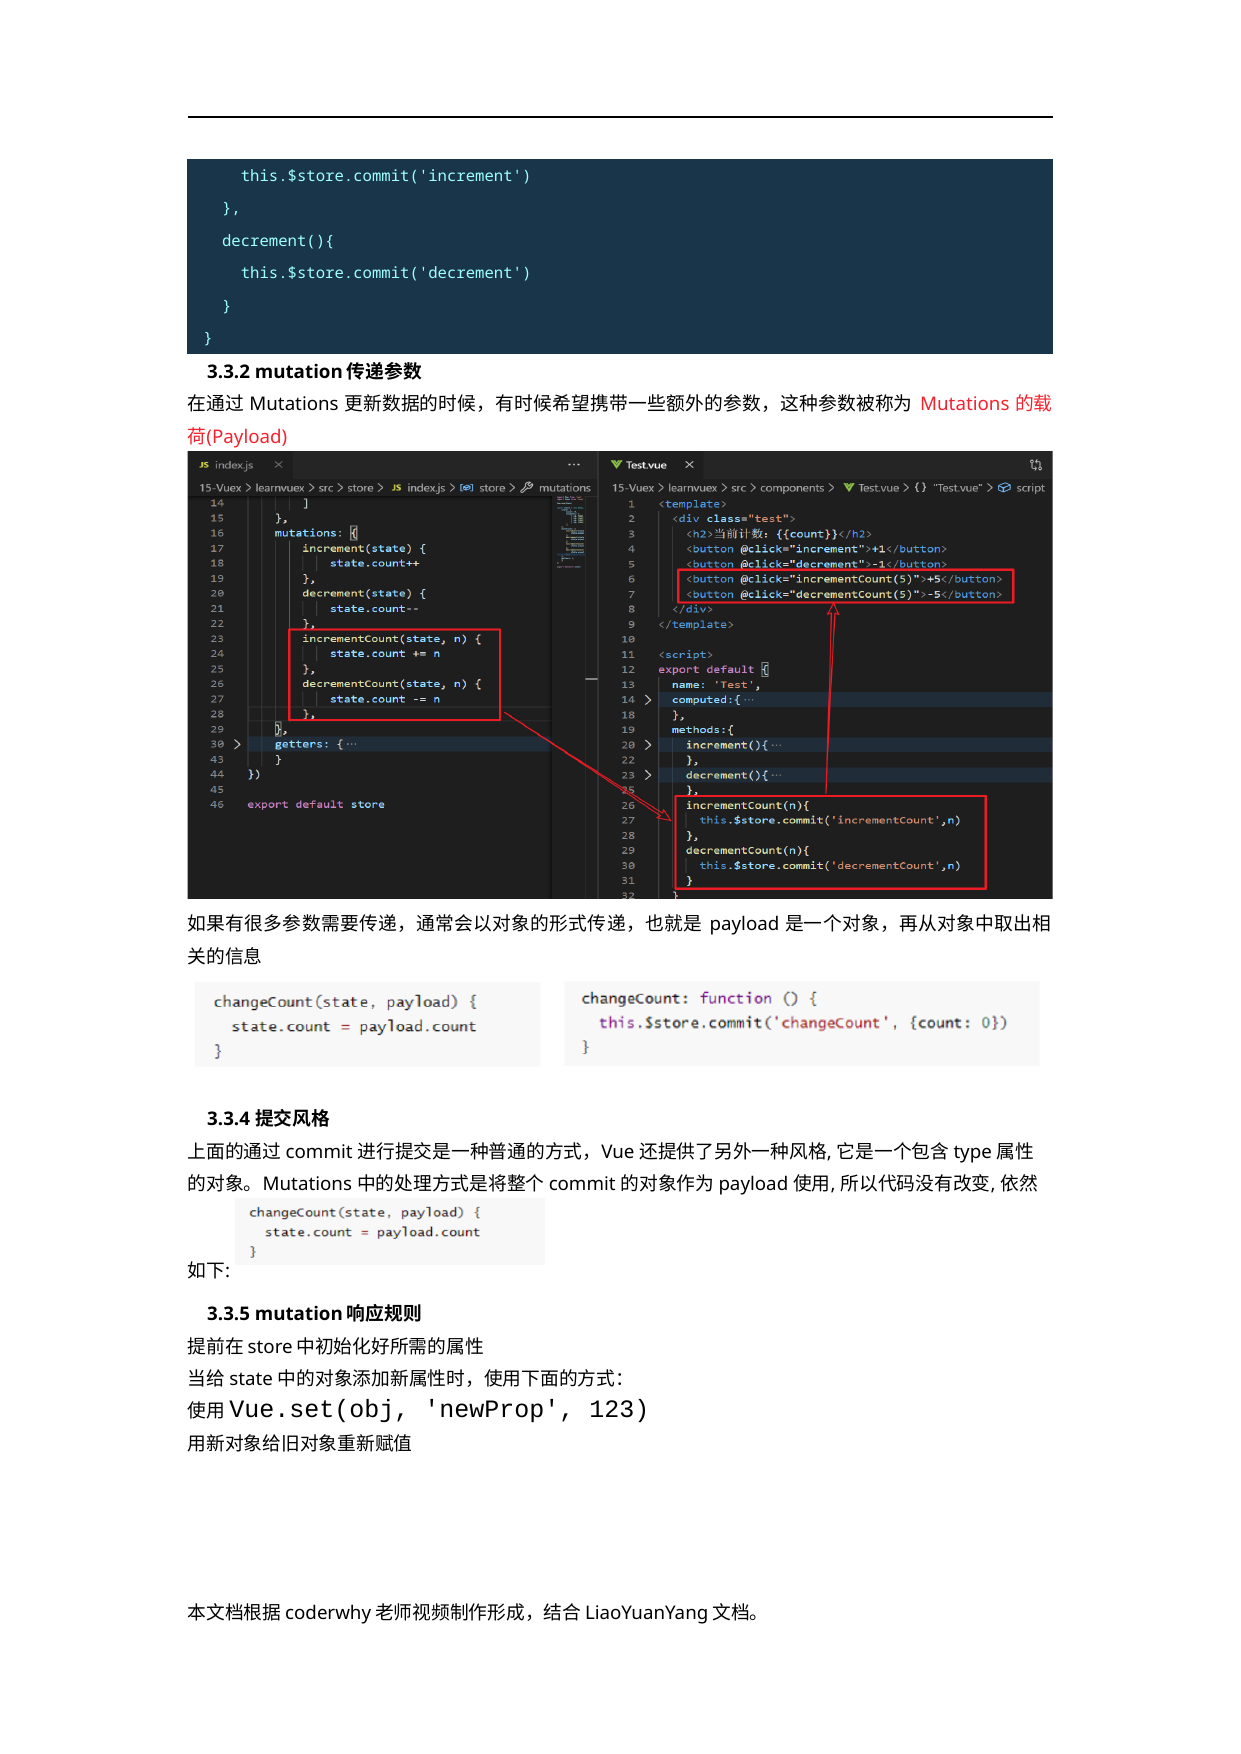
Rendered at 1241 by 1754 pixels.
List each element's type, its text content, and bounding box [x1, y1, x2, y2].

text } [187, 321, 1053, 354]
text decrement(){ [187, 224, 1053, 256]
text 如果有很多参数需要传递，通常会以对象的形式传递，也就是 payload 是一个对象，再从对象中取出相关的信息 [187, 906, 1053, 971]
text 在通过 Mutations 更新数据的时候，有时候希望携带一些额外的参数，这种参数被称为 Mutations 的载荷(Payload) [187, 386, 1053, 451]
text 当给 state 中的对象添加新属性时，使用下面的方式： [187, 1361, 1053, 1394]
subtitle 3.3.5 mutation响应规则 [187, 1296, 1053, 1329]
text 提前在store中初始化好所需的属性 [187, 1329, 1053, 1361]
picture [187, 971, 1053, 1089]
subtitle 3.3.2 mutation传递参数 [187, 354, 1053, 386]
subtitle 3.3.4 提交风格 [187, 1101, 1053, 1134]
text 使用 Vue.set(obj, 'newProp', 123) [187, 1394, 1053, 1426]
text } [187, 289, 1053, 321]
picture [187, 451, 1053, 899]
text 用新对象给旧对象重新赋值 [187, 1426, 1053, 1459]
picture [234, 1198, 546, 1265]
text 上面的通过 commit 进行提交是一种普通的方式，Vue 还提供了另外一种风格, 它是一个包含 type 属性的对象。Mutations 中的处理方式是将整个 commit 的对象作为 payload 使用, 所以代码没有改变, 依然如下: [187, 1134, 1053, 1296]
text this.$store.commit('decrement') [187, 256, 1053, 289]
text }, [187, 191, 1053, 224]
text this.$store.commit('increment') [187, 159, 1053, 191]
